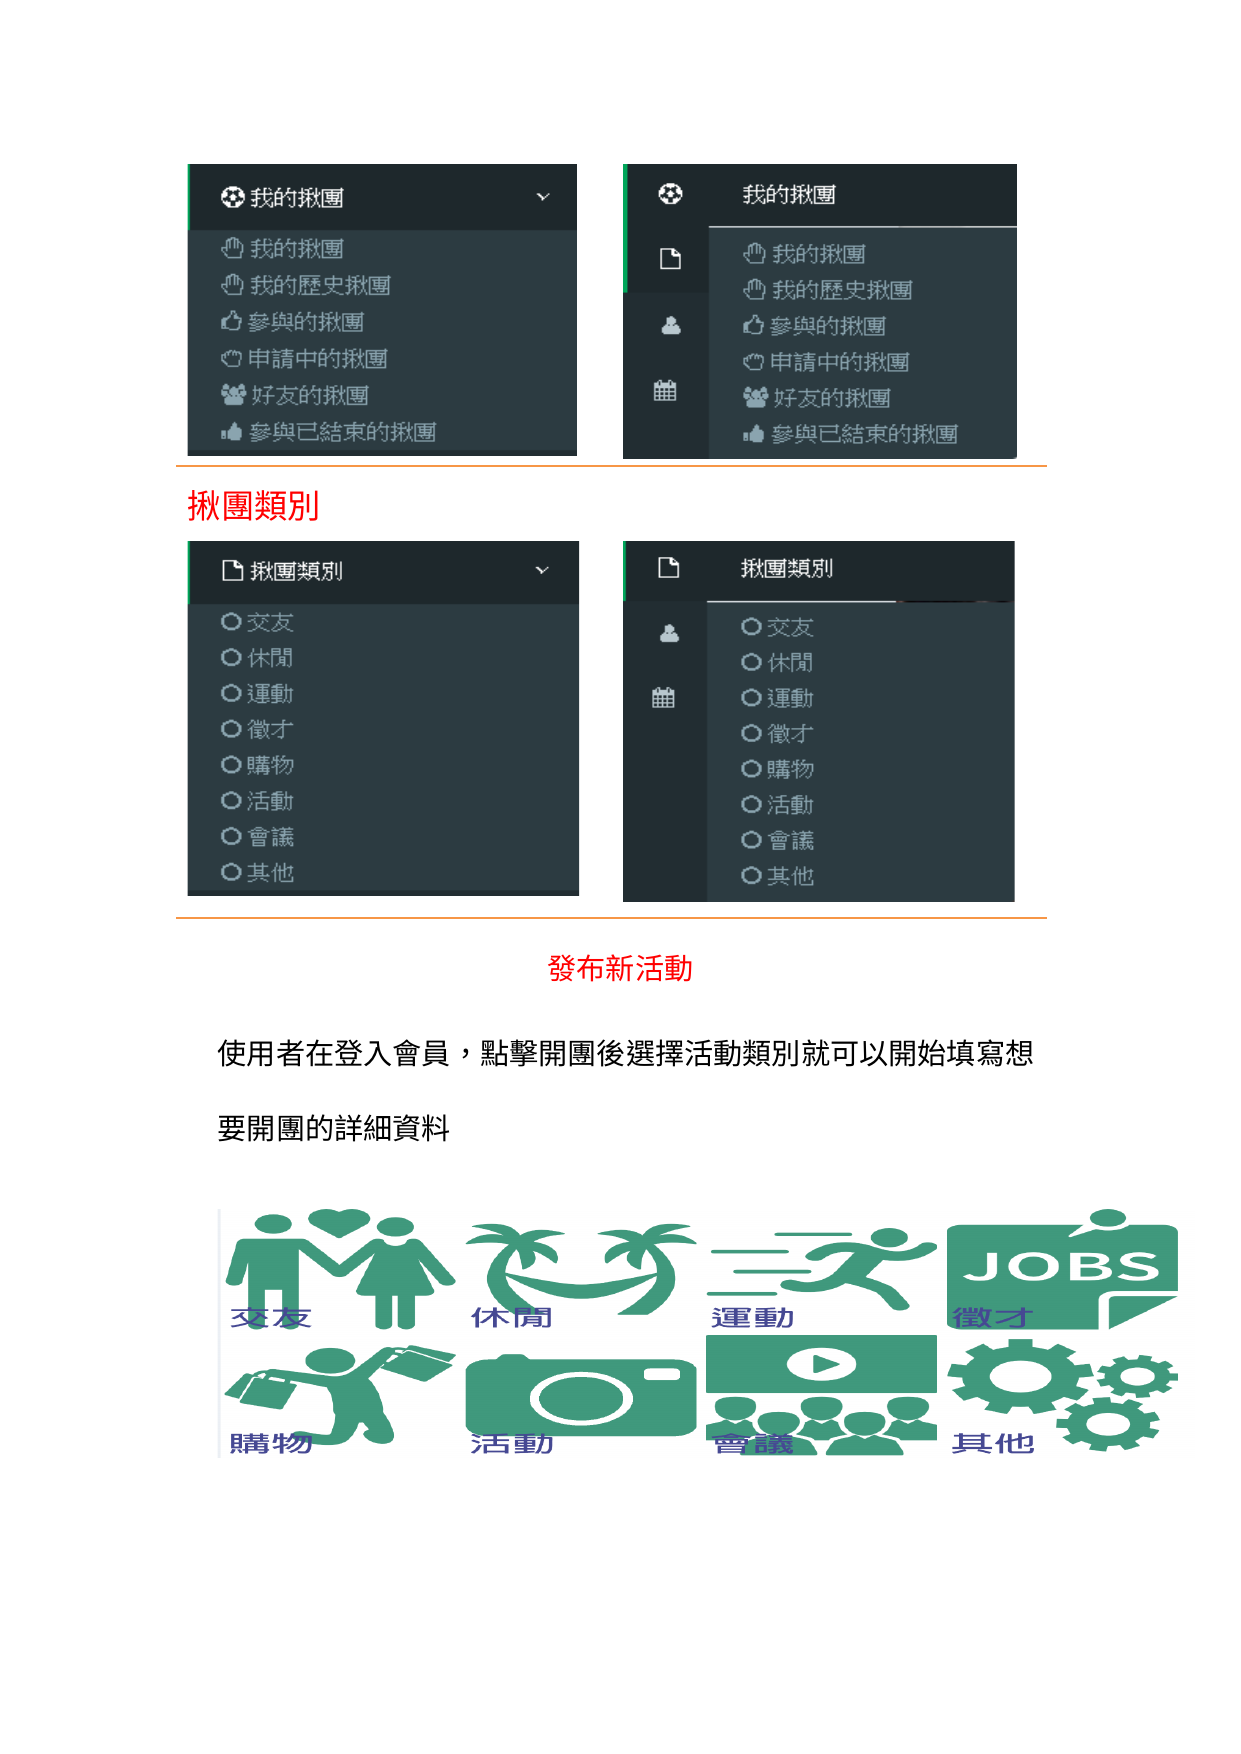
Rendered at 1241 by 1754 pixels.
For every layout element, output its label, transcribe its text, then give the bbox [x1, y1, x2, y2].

text 使用者在登入會員，點擊開團後選擇活動類別就可以開始填寫想要開團的詳細資料 [217, 1014, 1053, 1164]
picture [187, 164, 577, 456]
picture [623, 164, 1017, 459]
text 發布新活動 [187, 929, 1053, 1004]
picture [187, 541, 580, 896]
picture [623, 541, 1015, 902]
table_header [612, 165, 1047, 464]
table_header [612, 542, 1047, 917]
table_header [176, 542, 612, 917]
table_header [176, 165, 612, 464]
text 揪團類別 [187, 467, 1053, 542]
picture [217, 1209, 1195, 1458]
